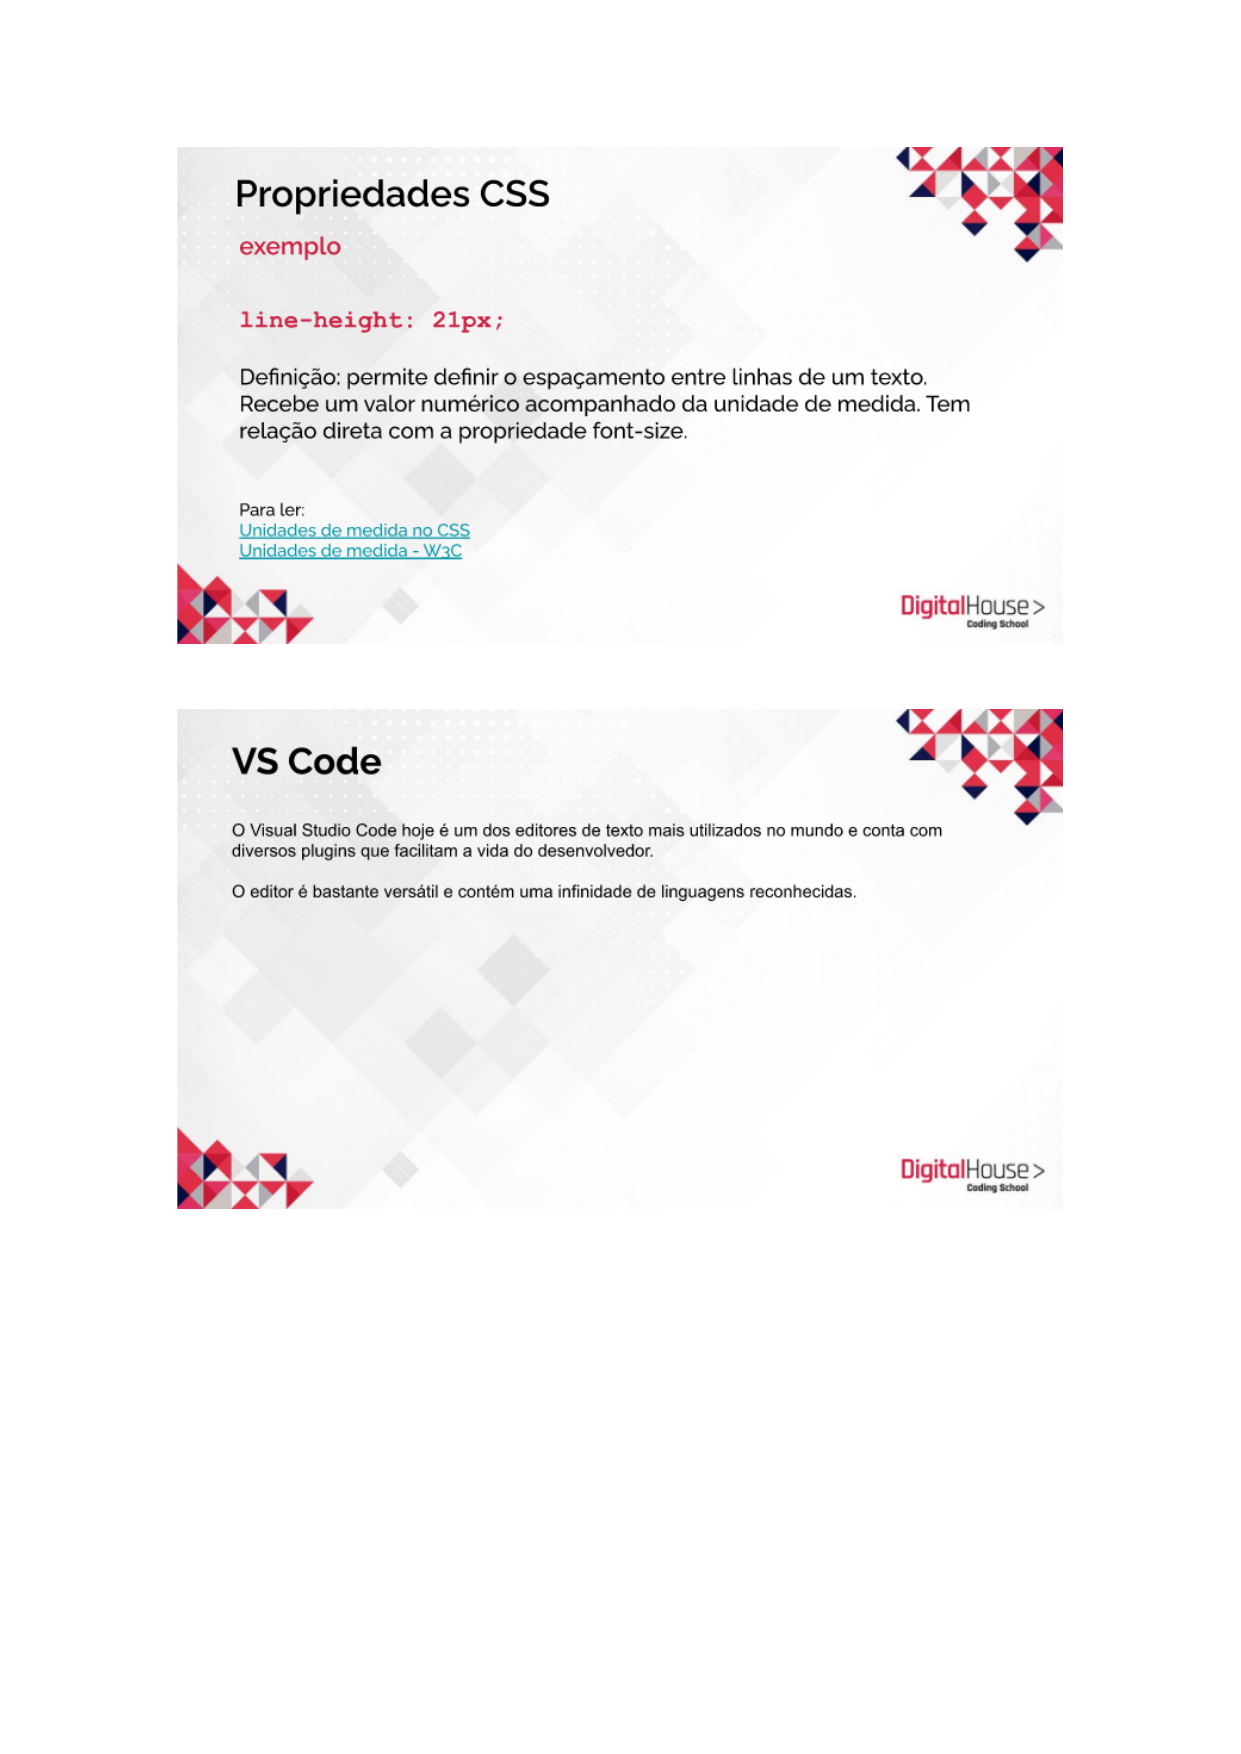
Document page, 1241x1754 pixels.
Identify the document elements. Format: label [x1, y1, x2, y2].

picture [177, 147, 1063, 644]
picture [177, 709, 1063, 1209]
